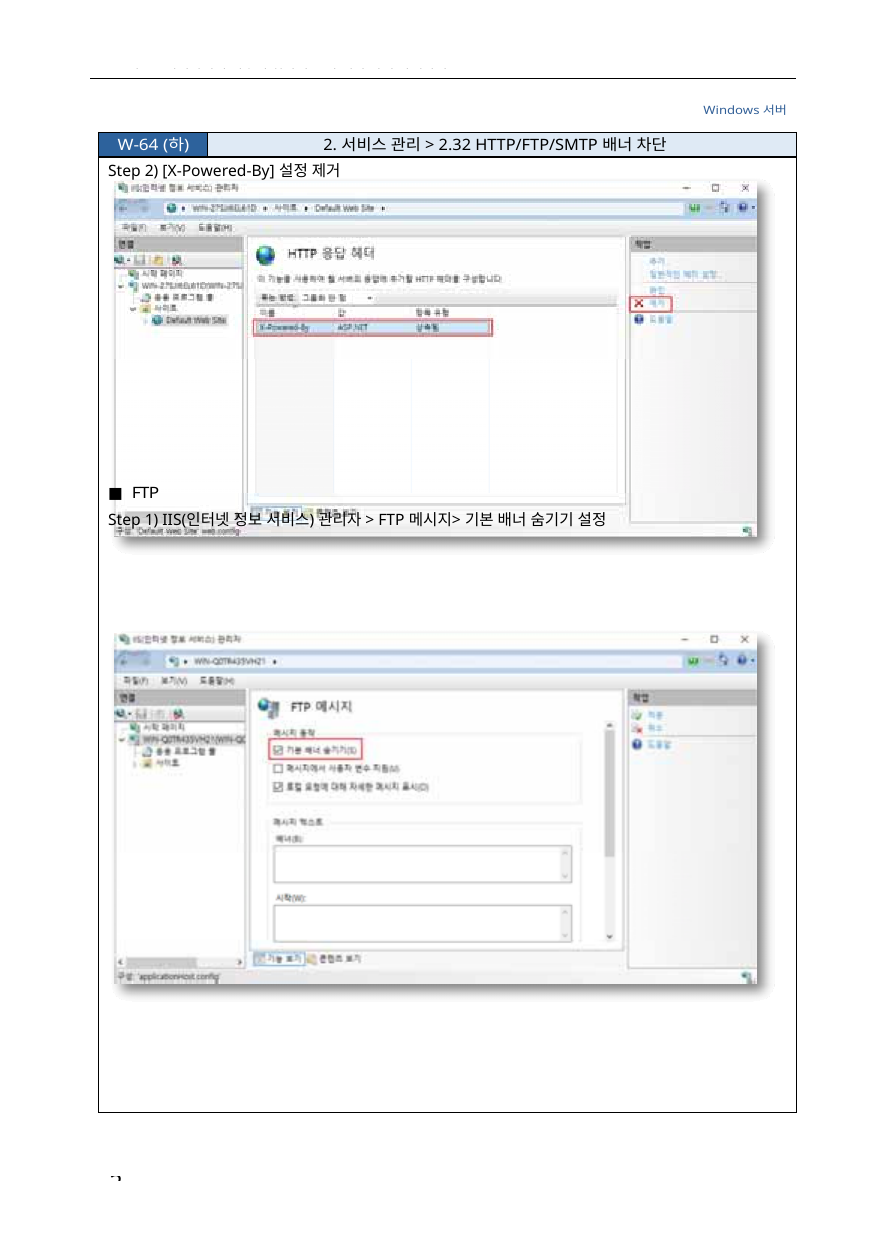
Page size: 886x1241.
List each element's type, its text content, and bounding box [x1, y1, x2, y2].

picture [111, 630, 775, 1002]
picture [111, 178, 775, 555]
list Windows 서버 [649, 102, 787, 118]
